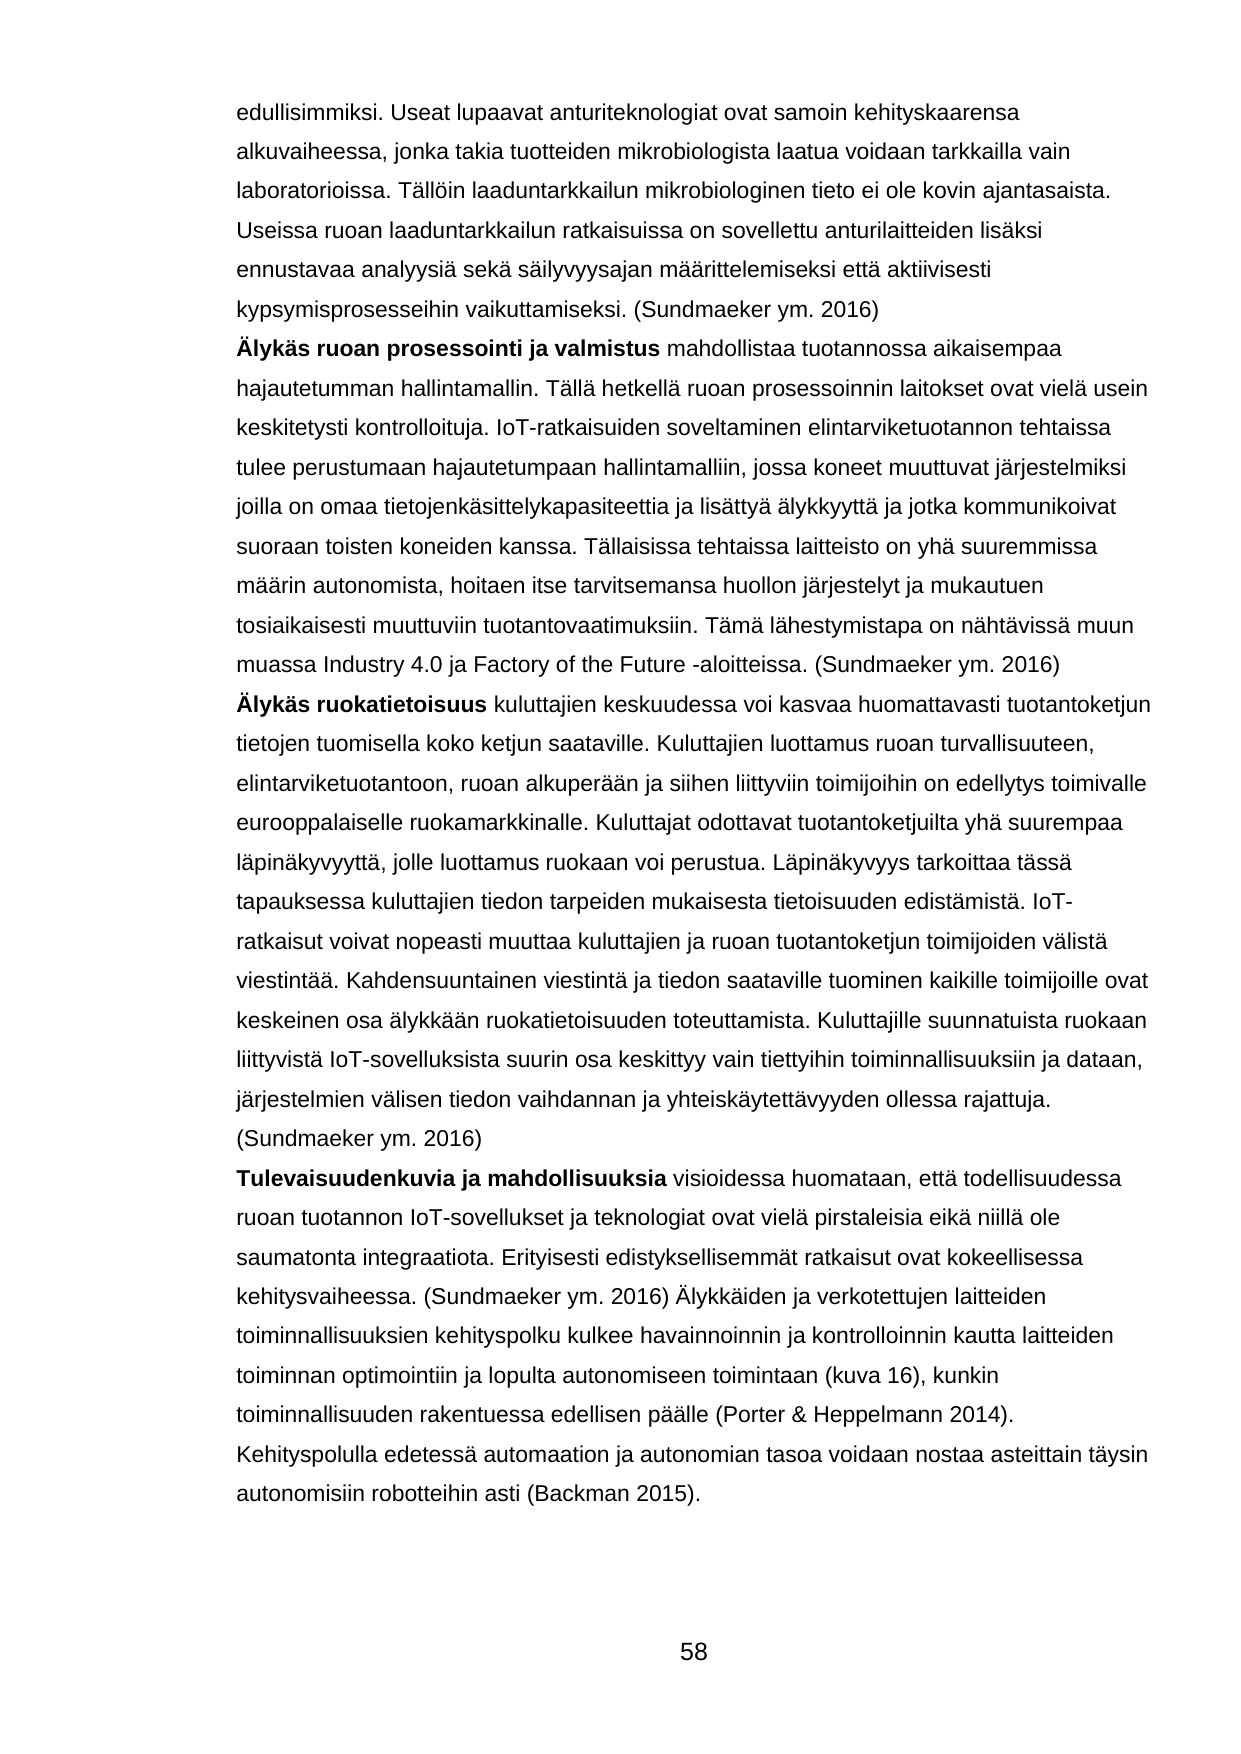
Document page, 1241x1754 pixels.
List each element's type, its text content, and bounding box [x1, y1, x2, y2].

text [236, 98, 1152, 322]
text Älykäs ruoan prosessointi ja valmistus mahdollistaa tuotannossa aikaisempaa hajautetumman hallintamallin. Tällä hetkellä ruoan prosessoinnin laitokset ovat vielä usein keskitetysti kontrolloituja. IoT-ratkaisuiden soveltaminen elintarviketuotannon tehtaissa tulee perustumaan hajautetumpaan hallintamalliin, jossa koneet muuttuvat järjestelmiksi joilla on omaa tietojenkäsittelykapasiteettia ja lisättyä älykkyyttä ja jotka kommunikoivat suoraan toisten koneiden kanssa. Tällaisissa tehtaissa laitteisto on yhä suuremmissa määrin autonomista, hoitaen itse tarvitsemansa huollon järjestelyt ja mukautuen tosiaikaisesti muuttuviin tuotantovaatimuksiin. Tämä lähestymistapa on nähtävissä muun muassa Industry 4.0 ja Factory of the Future -aloitteissa. (Sundmaeker ym. 2016) [236, 335, 1152, 678]
text Tulevaisuudenkuvia ja mahdollisuuksia visioidessa huomataan, että todellisuudessa ruoan tuotannon IoT-sovellukset ja teknologiat ovat vielä pirstaleisia eikä niillä ole saumatonta integraatiota. Erityisesti edistyksellisemmät ratkaisut ovat kokeellisessa kehitysvaiheessa. (Sundmaeker ym. 2016) Älykkäiden ja verkotettujen laitteiden toiminnallisuuksien kehityspolku kulkee havainnoinnin ja kontrolloinnin kautta laitteiden toiminnan optimointiin ja lopulta autonomiseen toimintaan (kuva 16), kunkin toiminnallisuuden rakentuessa edellisen päälle (Porter & Heppelmann 2014). Kehityspolulla edetessä automaation ja autonomian tasoa voidaan nostaa asteittain täysin autonomisiin robotteihin asti (Backman 2015). [236, 1164, 1152, 1507]
text Älykäs ruokatietoisuus kuluttajien keskuudessa voi kasvaa huomattavasti tuotantoketjun tietojen tuomisella koko ketjun saataville. Kuluttajien luottamus ruoan turvallisuuteen, elintarviketuotantoon, ruoan alkuperään ja siihen liittyviin toimijoihin on edellytys toimivalle eurooppalaiselle ruokamarkkinalle. Kuluttajat odottavat tuotantoketjuilta yhä suurempaa läpinäkyvyyttä, jolle luottamus ruokaan voi perustua. Läpinäkyvyys tarkoittaa tässä tapauksessa kuluttajien tiedon tarpeiden mukaisesta tietoisuuden edistämistä. IoT-ratkaisut voivat nopeasti muuttaa kuluttajien ja ruoan tuotantoketjun toimijoiden välistä viestintää. Kahdensuuntainen viestintä ja tiedon saataville tuominen kaikille toimijoille ovat keskeinen osa älykkään ruokatietoisuuden toteuttamista. Kuluttajille suunnatuista ruokaan liittyvistä IoT-sovelluksista suurin osa keskittyy vain tiettyihin toiminnallisuuksiin ja dataan, järjestelmien välisen tiedon vaihdannan ja yhteiskäytettävyyden ollessa rajattuja. (Sundmaeker ym. 2016) [236, 691, 1152, 1151]
